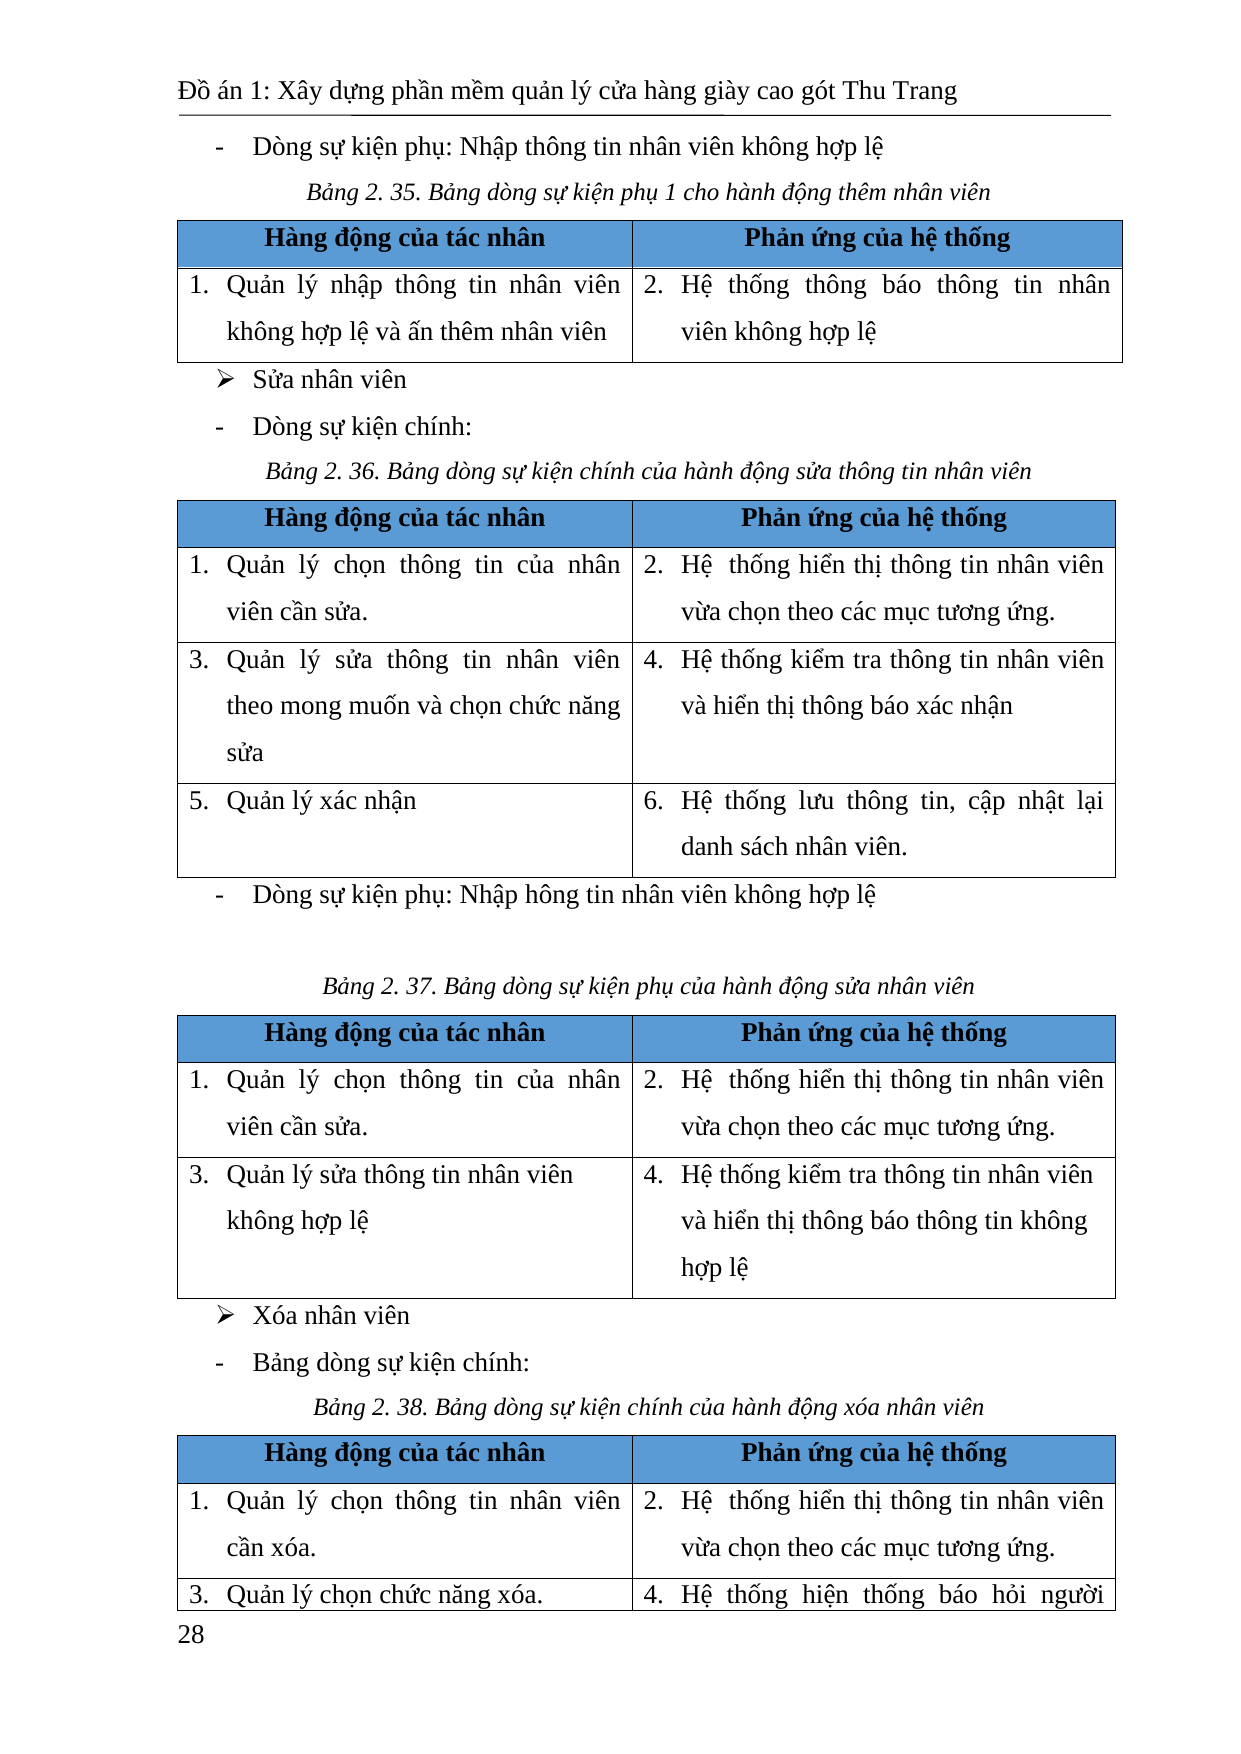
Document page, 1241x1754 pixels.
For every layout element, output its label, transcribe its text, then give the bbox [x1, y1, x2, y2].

table_cell Quản lý chọn thông tin nhân viên cần xóa. [178, 1484, 632, 1577]
table_header Hàng động của tác nhân [178, 1436, 632, 1483]
list Bảng dòng sự kiện chính: [215, 1346, 1122, 1377]
table_header Hàng động của tác nhân [178, 501, 632, 547]
table_cell Quản lý sửa thông tin nhân viên theo mong muốn và chọn chức năng sửa [178, 643, 632, 783]
table_cell Quản lý xác nhận [178, 784, 632, 877]
text Bảng 2. 36. Bảng dòng sự kiện chính của hành động sửa thông tin nhân viên [177, 456, 1122, 485]
list Dòng sự kiện phụ: Nhập thông tin nhân viên không hợp lệ [215, 130, 1122, 161]
table_header Phản ứng của hệ thống [633, 221, 1122, 267]
table_cell Hệ thống thông báo thông tin nhân viên không hợp lệ [633, 269, 1122, 362]
text Bảng 2. 35. Bảng dòng sự kiện phụ 1 cho hành động thêm nhân viên [177, 177, 1122, 205]
list Sửa nhân viên [215, 363, 1122, 394]
table_header Phản ứng của hệ thống [633, 1016, 1115, 1062]
list Dòng sự kiện phụ: Nhập hông tin nhân viên không hợp lệ [215, 878, 1122, 909]
table_header Hàng động của tác nhân [178, 1016, 632, 1062]
table_cell Hệ thống lưu thông tin, cập nhật lại danh sách nhân viên. [633, 784, 1115, 877]
table_cell Hệ thống kiểm tra thông tin nhân viên và hiển thị thông báo thông tin không hợp lệ [633, 1158, 1115, 1298]
table_cell Hệ thống hiển thị thông tin nhân viên vừa chọn theo các mục tương ứng. [633, 1484, 1115, 1577]
table_header Hàng động của tác nhân [178, 221, 632, 267]
text Bảng 2. 38. Bảng dòng sự kiện chính của hành động xóa nhân viên [177, 1392, 1122, 1421]
table_header Phản ứng của hệ thống [633, 1436, 1115, 1483]
table_cell Quản lý chọn thông tin của nhân viên cần sửa. [178, 1063, 632, 1157]
table_cell Hệ thống hiển thị thông tin nhân viên vừa chọn theo các mục tương ứng. [633, 548, 1115, 642]
table_cell Quản lý chọn thông tin của nhân viên cần sửa. [178, 548, 632, 642]
table_cell Hệ thống hiển thị thông tin nhân viên vừa chọn theo các mục tương ứng. [633, 1063, 1115, 1157]
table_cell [633, 1579, 1115, 1610]
table_cell Hệ thống kiểm tra thông tin nhân viên và hiển thị thông báo xác nhận [633, 643, 1115, 783]
list Xóa nhân viên [215, 1299, 1122, 1330]
table_header Phản ứng của hệ thống [633, 501, 1115, 547]
table_cell Quản lý nhập thông tin nhân viên không hợp lệ và ấn thêm nhân viên [178, 269, 632, 362]
table_cell Quản lý sửa thông tin nhân viên không hợp lệ [178, 1158, 632, 1298]
list Dòng sự kiện chính: [215, 410, 1122, 441]
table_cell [178, 1579, 632, 1610]
text Bảng 2. 37. Bảng dòng sự kiện phụ của hành động sửa nhân viên [177, 971, 1122, 1000]
